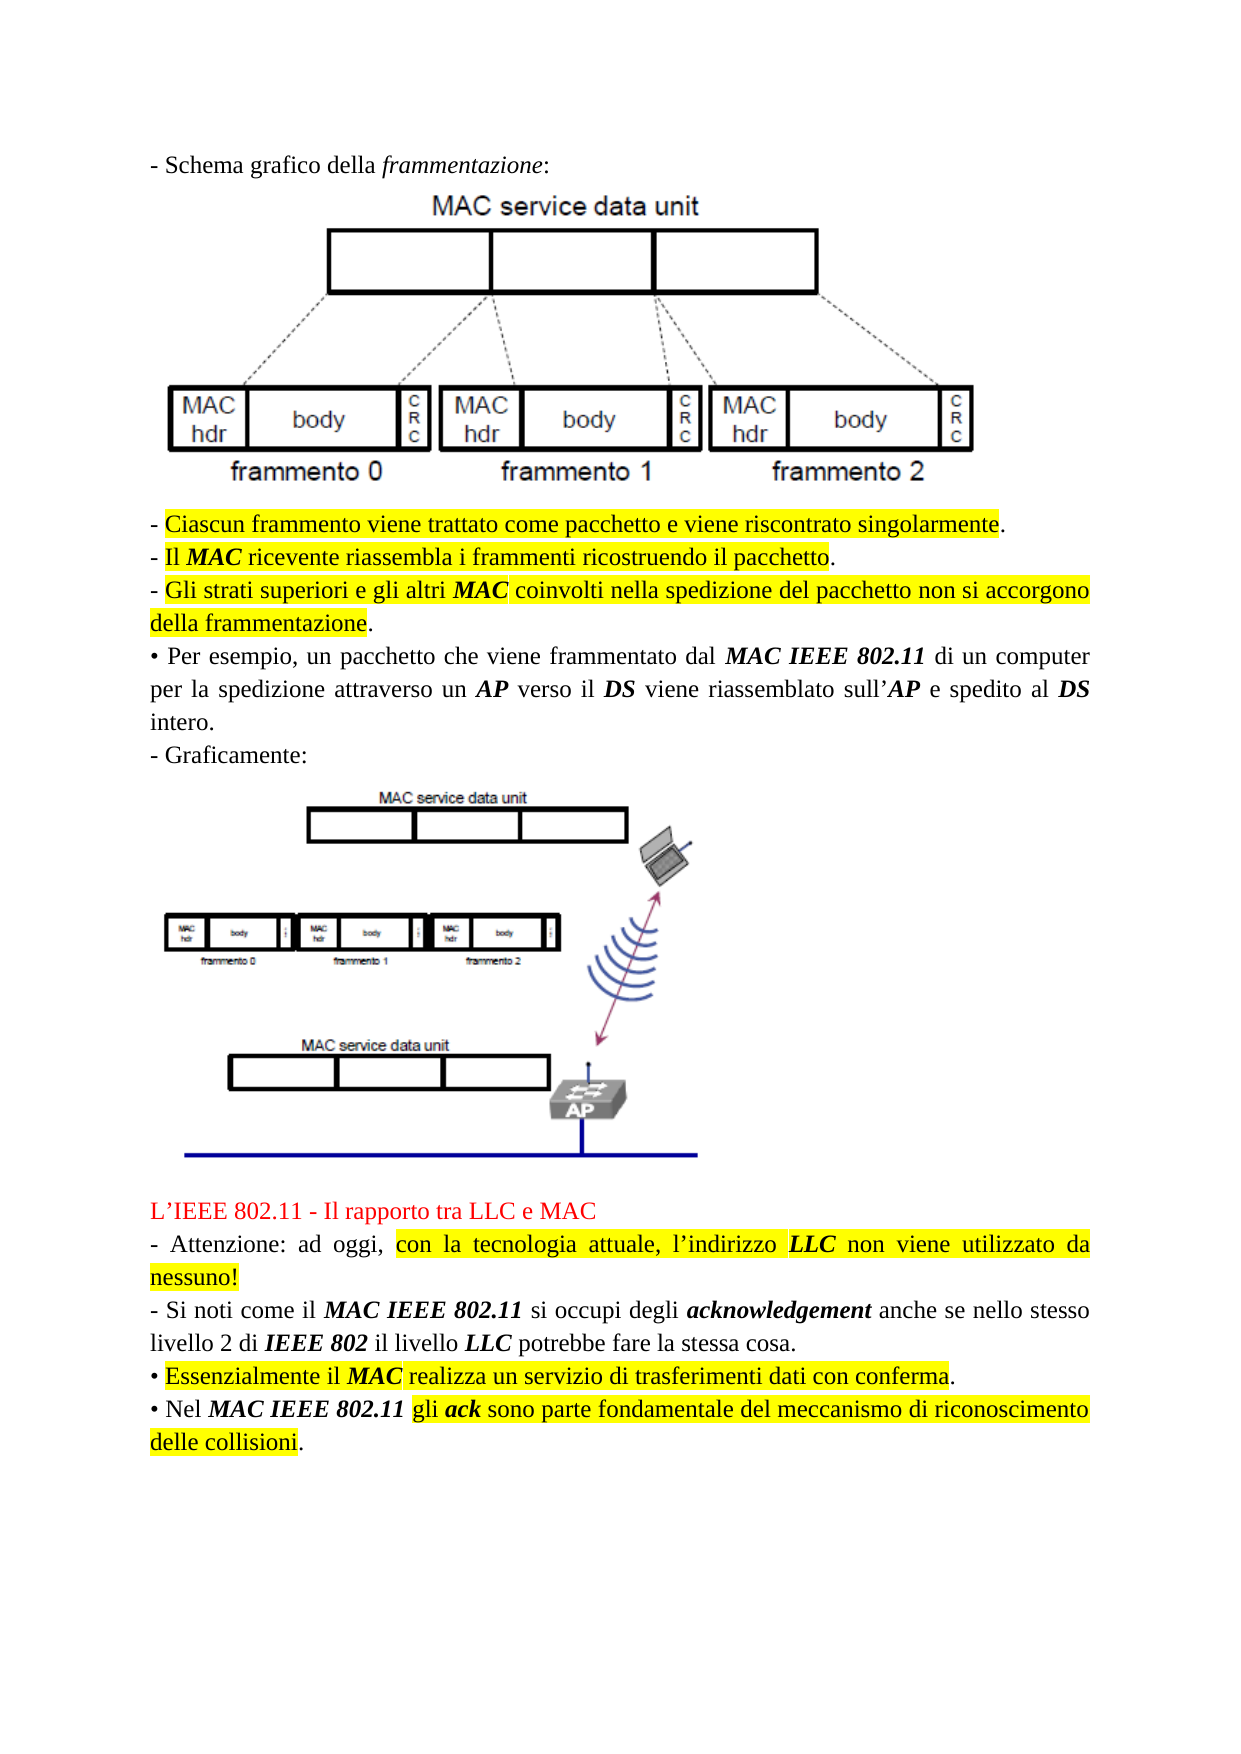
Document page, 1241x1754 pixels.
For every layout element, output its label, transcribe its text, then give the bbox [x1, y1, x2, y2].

picture [150, 773, 731, 1172]
text L’IEEE 802.11 - Il rapporto tra LLC e MAC - Attenzione: ad oggi, con la tecnologia attuale, l’indirizzo LLC non viene utilizzato da nessuno! - Si noti come il MAC IEEE 802.11 si occupi degli acknowledgement anche se nello stesso livello 2 di IEEE 802 il livello LLC potrebbe fare la stessa cosa. • Essenzialmente il MAC realizza un servizio di trasferimenti dati con conferma. • Nel MAC IEEE 802.11 gli ack sono parte fondamentale del meccanismo di riconoscimento delle collisioni. [150, 1196, 1090, 1486]
picture [150, 182, 994, 505]
